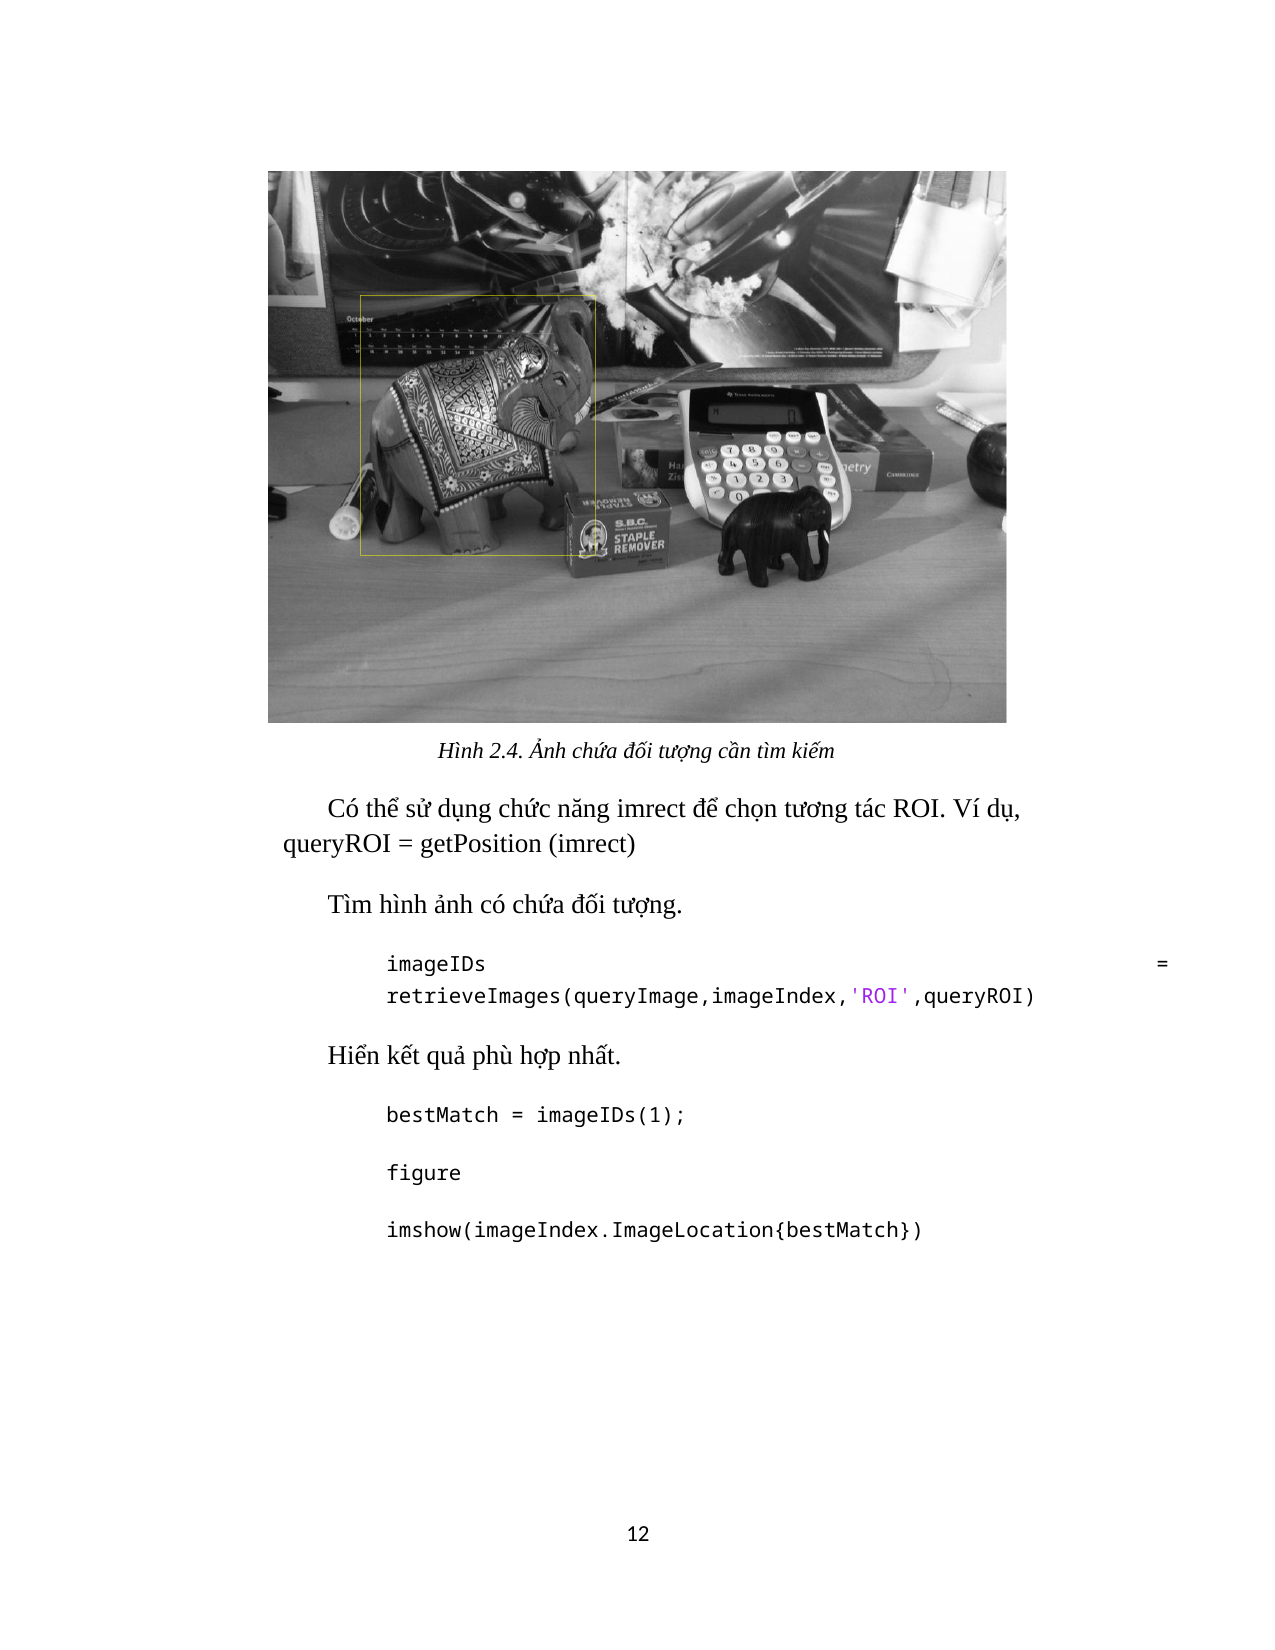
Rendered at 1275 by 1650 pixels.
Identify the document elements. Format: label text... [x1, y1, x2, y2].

text Có thể sử dụng chức năng imrect để chọn tương tác ROI. Ví dụ, queryROI = getPosition (imrect) [283, 792, 1125, 859]
picture [207, 150, 1068, 733]
text Hình .. Ảnh chứa đối tượng cần tìm kiếm [150, 737, 1125, 763]
text figure [386, 1158, 1169, 1186]
text Tìm hình ảnh có chứa đối tượng. [283, 888, 1125, 919]
text Hiển kết quả phù hợp nhất. [283, 1039, 1125, 1070]
text imshow(imageIndex.ImageLocation{bestMatch}) [386, 1215, 1169, 1244]
text bestMatch = imageIDs(1); [386, 1100, 1169, 1128]
text imageIDs = retrieveImages(queryImage,imageIndex,'ROI',queryROI) [386, 949, 1169, 1010]
